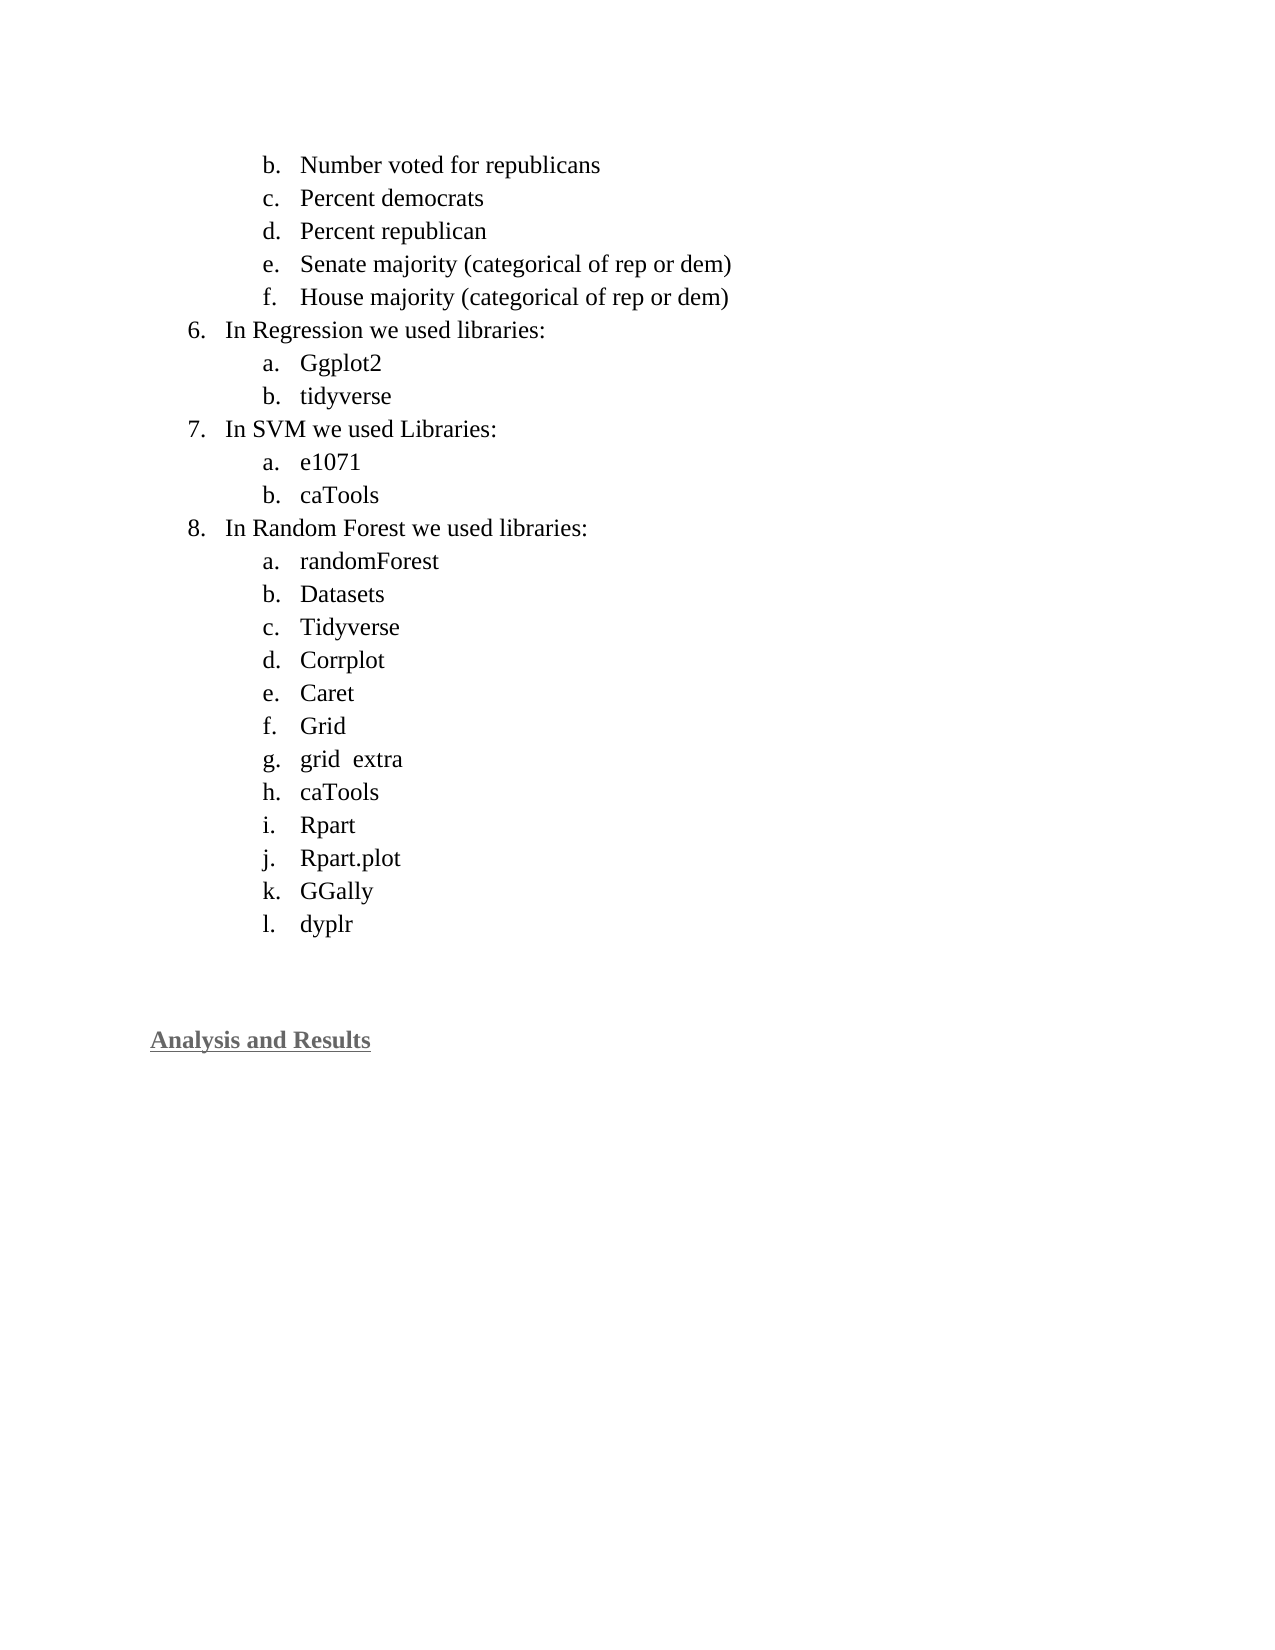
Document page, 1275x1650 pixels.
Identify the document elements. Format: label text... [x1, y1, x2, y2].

list Grid [262, 711, 1125, 740]
list Datasets [262, 579, 1125, 608]
list Caret [262, 678, 1125, 707]
list Rpart [262, 810, 1125, 839]
list GGally [262, 876, 1125, 905]
list dyplr [262, 909, 1125, 938]
list Percent democrats [262, 183, 1125, 212]
subtitle Analysis and Results [150, 1026, 1125, 1054]
list tidyverse [262, 381, 1125, 410]
list randomForest [262, 546, 1125, 575]
list In SVM we used Libraries: [187, 414, 1125, 443]
list caTools [262, 480, 1125, 509]
list In Regression we used libraries: [187, 315, 1125, 344]
list Corrplot [262, 645, 1125, 674]
list Number voted for republicans [262, 150, 1125, 179]
list Senate majority (categorical of rep or dem) [262, 249, 1125, 278]
list In Random Forest we used libraries: [187, 513, 1125, 542]
list Tidyverse [262, 612, 1125, 641]
list grid extra [262, 744, 1125, 773]
list House majority (categorical of rep or dem) [262, 282, 1125, 311]
list Percent republican [262, 216, 1125, 245]
list Rpart.plot [262, 843, 1125, 872]
list Ggplot2 [262, 348, 1125, 377]
list caTools [262, 777, 1125, 806]
list e1071 [262, 447, 1125, 476]
